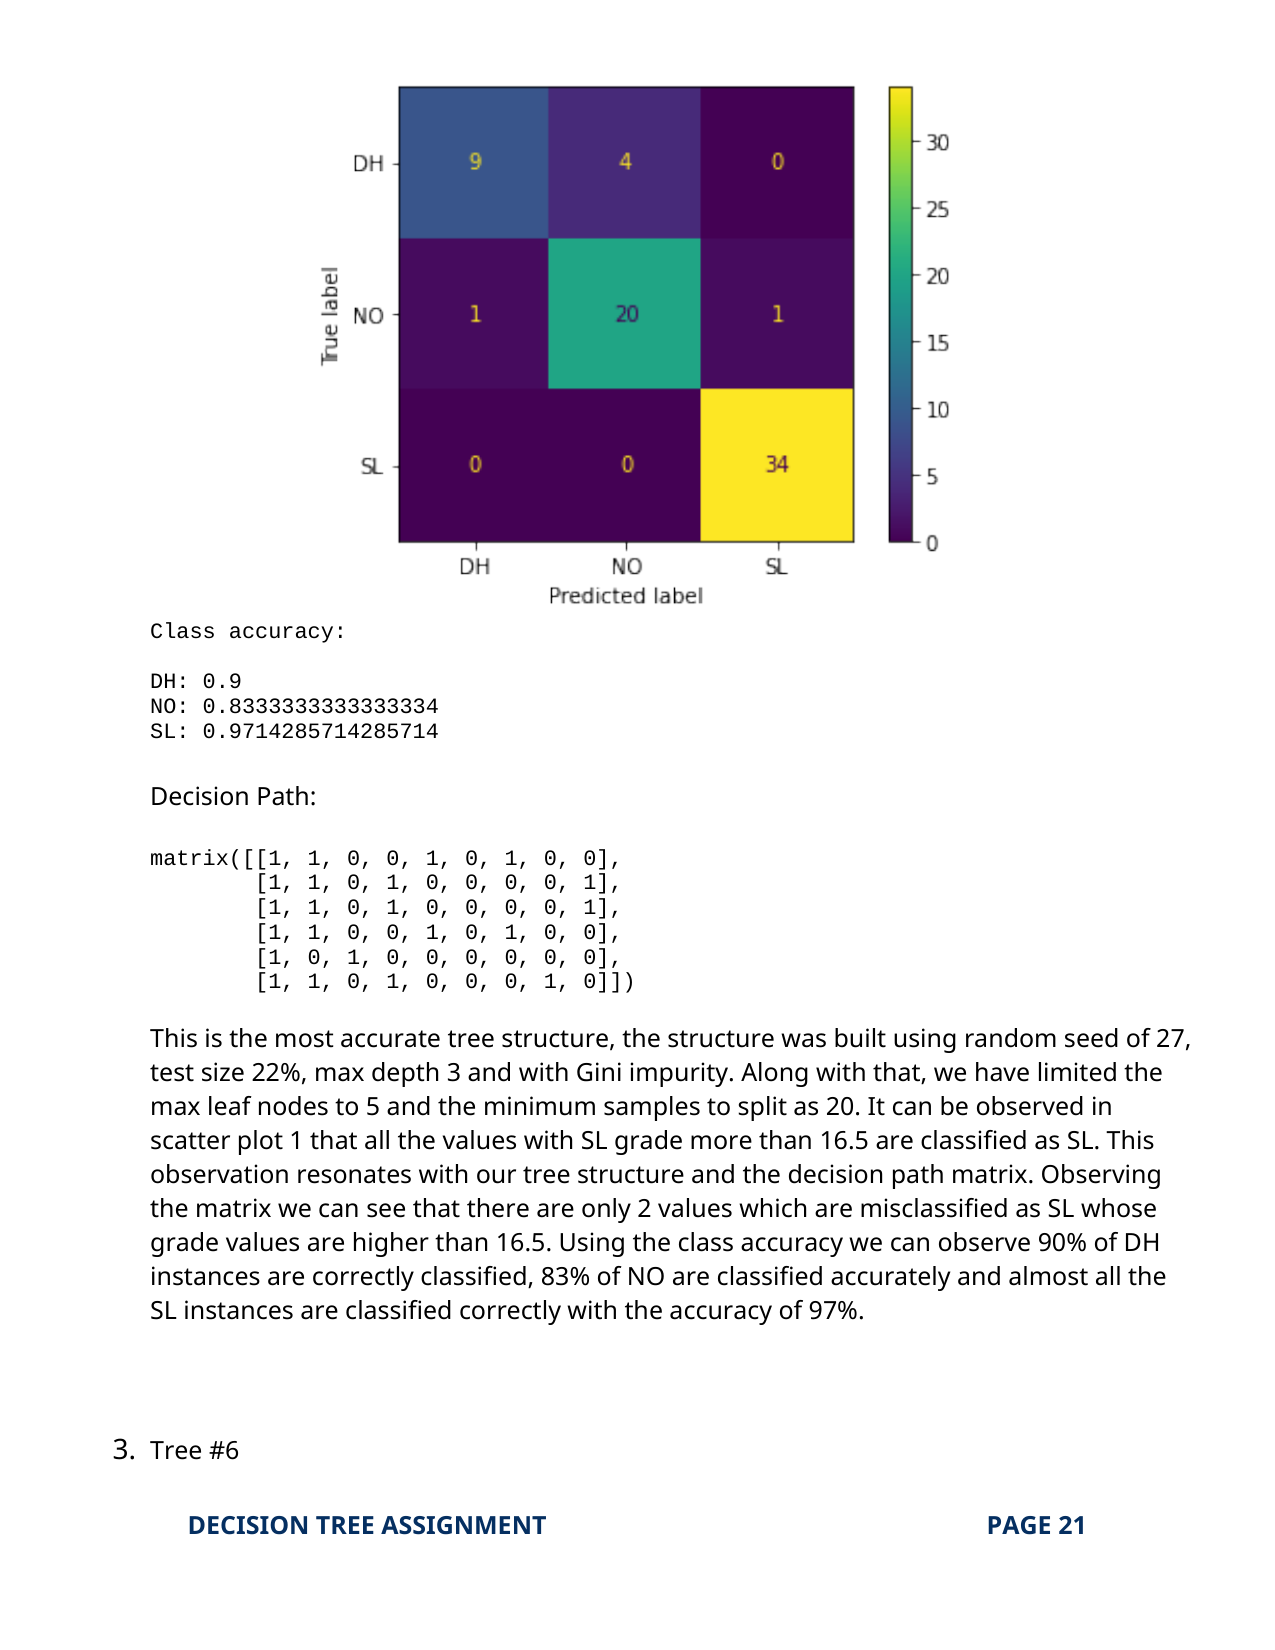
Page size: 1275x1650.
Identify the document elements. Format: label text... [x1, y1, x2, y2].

list This is the most accurate tree structure, the structure was built using random seed of 27, test size 22%, max depth 3 and with Gini impurity. Along with that, we have limited the max leaf nodes to 5 and the minimum samples to split as 20. It can be observed in scatter plot 1 that all the values with SL grade more than 16.5 are classified as SL. This observation resonates with our tree structure and the decision path matrix. Observing the matrix we can see that there are only 2 values which are misclassified as SL whose grade values are higher than 16.5. Using the class accuracy we can observe 90% of DH instances are correctly classified, 83% of NO are classified accurately and almost all the SL instances are classified correctly with the accuracy of 97%. [150, 1020, 1200, 1327]
text [1, 1, 0, 0, 1, 0, 1, 0, 0], [150, 921, 1200, 946]
text [1, 1, 0, 1, 0, 0, 0, 1, 0]]) [150, 971, 1200, 996]
picture [309, 75, 966, 621]
text DH: 0.9 [150, 670, 1200, 695]
text SL: 0.9714285714285714 [150, 720, 1200, 744]
text [1, 1, 0, 1, 0, 0, 0, 0, 1], [150, 872, 1200, 896]
text matrix([[1, 1, 0, 0, 1, 0, 1, 0, 0], [150, 847, 1200, 872]
text [1, 0, 1, 0, 0, 0, 0, 0, 0], [150, 946, 1200, 971]
text NO: 0.8333333333333334 [150, 695, 1200, 720]
text Class accuracy: [150, 621, 1200, 645]
list Tree #6 [112, 1429, 1200, 1467]
text [1, 1, 0, 1, 0, 0, 0, 0, 1], [150, 896, 1200, 921]
list Decision Path: [150, 779, 1200, 813]
